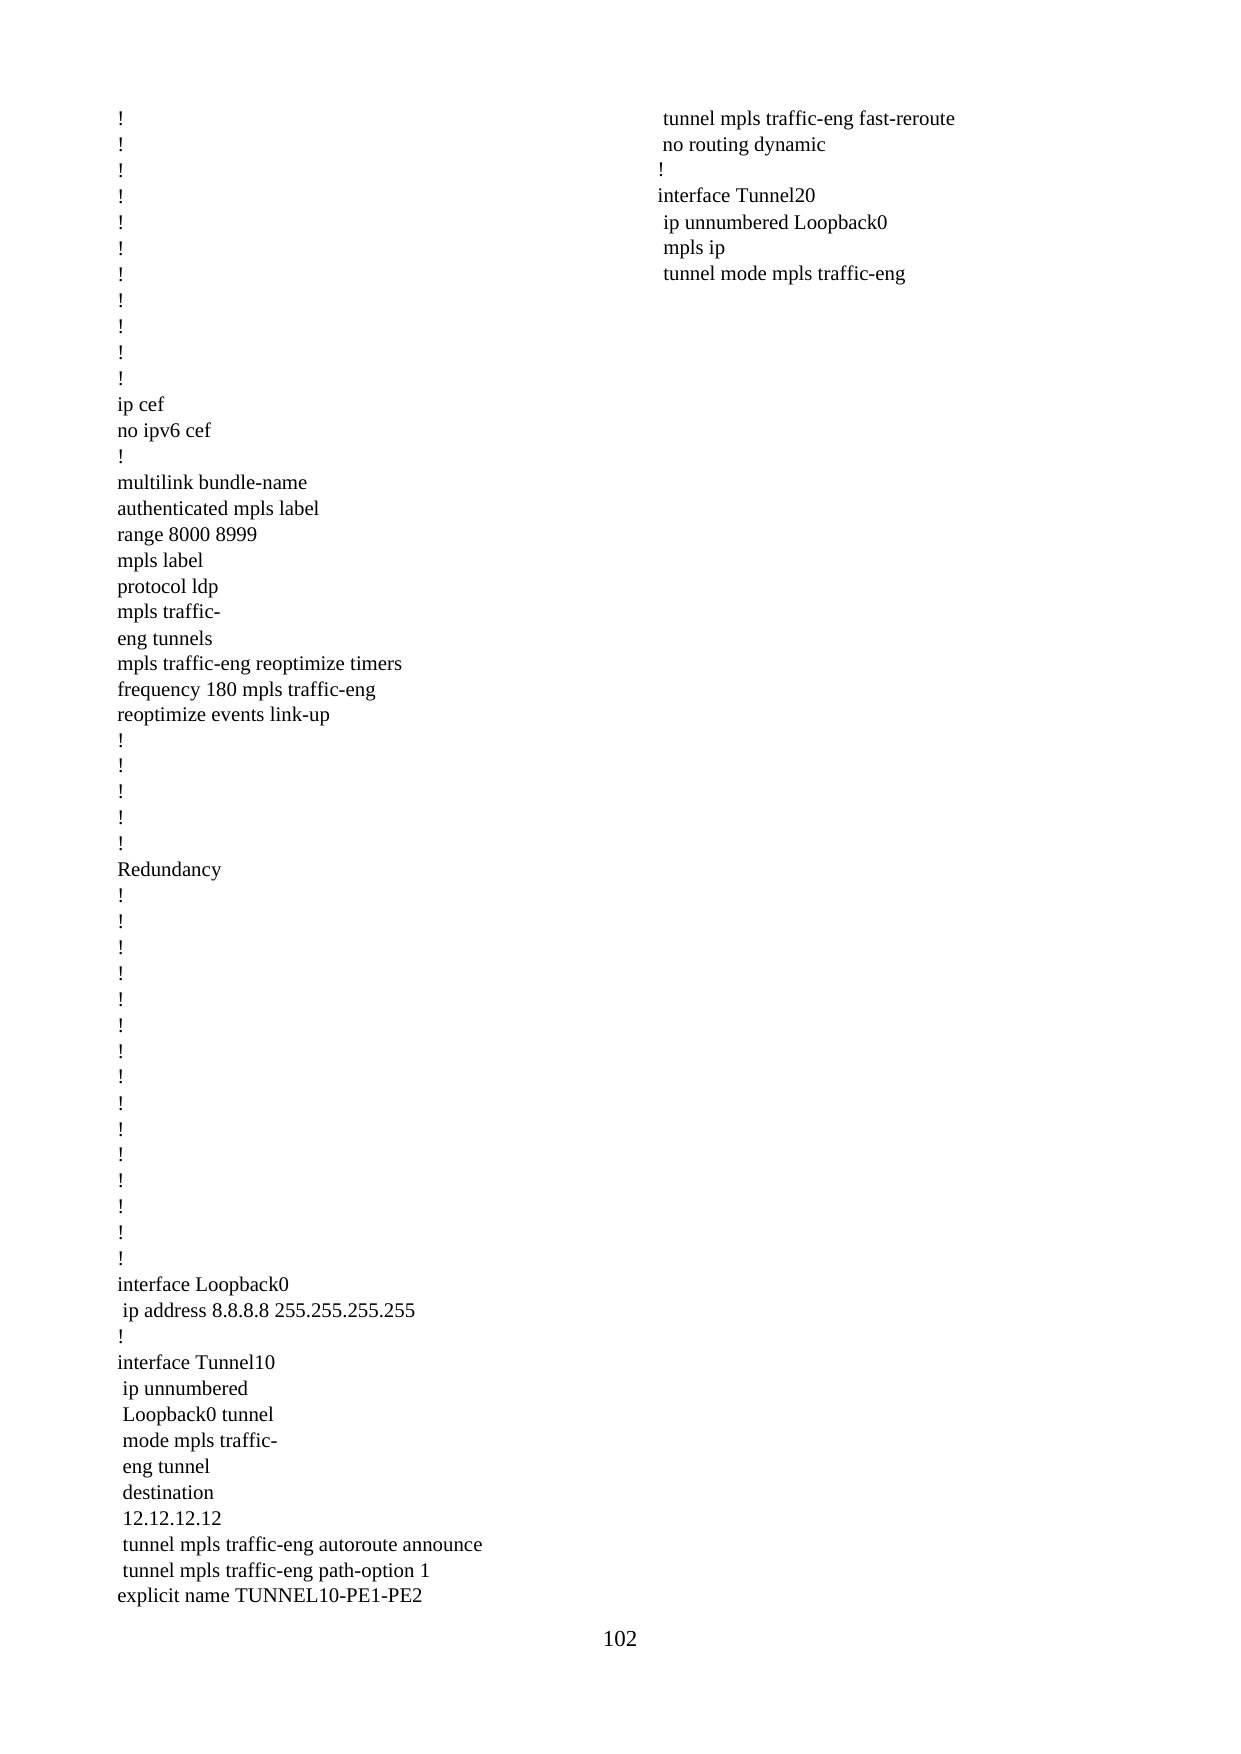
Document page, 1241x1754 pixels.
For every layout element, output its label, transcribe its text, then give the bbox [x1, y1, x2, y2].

text ! [117, 1091, 560, 1114]
text tunnel mpls traffic-eng autoroute announce [122, 1532, 560, 1556]
text ! [117, 132, 560, 156]
text ! [117, 444, 560, 468]
text ! [117, 779, 560, 803]
text interface Tunnel20 [657, 183, 1173, 207]
text interface Tunnel10 [117, 1350, 560, 1374]
text ! [117, 158, 560, 182]
text Redundancy [117, 857, 560, 881]
text ! [117, 340, 560, 364]
text ! [117, 1013, 560, 1037]
text ! [117, 1246, 560, 1270]
text ! [117, 909, 560, 933]
text ! [117, 236, 560, 260]
text ! [117, 106, 560, 130]
text ! [117, 805, 560, 829]
text mpls label protocol ldp mpls traffic-eng tunnels [117, 548, 245, 649]
text ! [117, 1168, 560, 1192]
text ! [117, 1194, 560, 1218]
text interface Loopback0 [117, 1272, 560, 1296]
text ! [117, 883, 560, 907]
text ! [117, 1064, 560, 1088]
text ! [117, 1142, 560, 1166]
text ! [117, 987, 560, 1011]
text ! [117, 262, 560, 286]
text tunnel mpls traffic-eng fast-reroute no routing dynamic [662, 106, 957, 156]
text ! [117, 831, 560, 855]
text ! [117, 210, 560, 234]
text no ipv6 cef [117, 418, 560, 442]
text ! [117, 366, 560, 390]
text ! [117, 184, 560, 208]
text multilink bundle-name authenticated mpls label range 8000 8999 [117, 470, 353, 546]
text ! [657, 158, 1173, 181]
text ip unnumbered Loopback0 tunnel mode mpls traffic-eng tunnel destination 12.12.12.12 [122, 1376, 303, 1530]
text ! [117, 728, 560, 752]
text ! [117, 753, 560, 777]
text mpls traffic-eng reoptimize timers frequency 180 mpls traffic-eng reoptimize events link-up [117, 651, 456, 726]
text tunnel mpls traffic-eng path-option 1 explicit name TUNNEL10-PE1-PE2 [117, 1558, 476, 1607]
text ! [117, 1039, 560, 1063]
text ip address 8.8.8.8 255.255.255.255 [122, 1298, 560, 1322]
text ip unnumbered Loopback0 mpls ip [663, 209, 889, 259]
text ip cef [117, 392, 560, 416]
text ! [117, 1117, 560, 1141]
text ! [117, 1324, 560, 1348]
text ! [117, 1220, 560, 1244]
text ! [117, 314, 560, 338]
text tunnel mode mpls traffic-eng [663, 261, 1173, 285]
text ! [117, 960, 560, 984]
text ! [117, 288, 560, 312]
text ! [117, 935, 560, 959]
